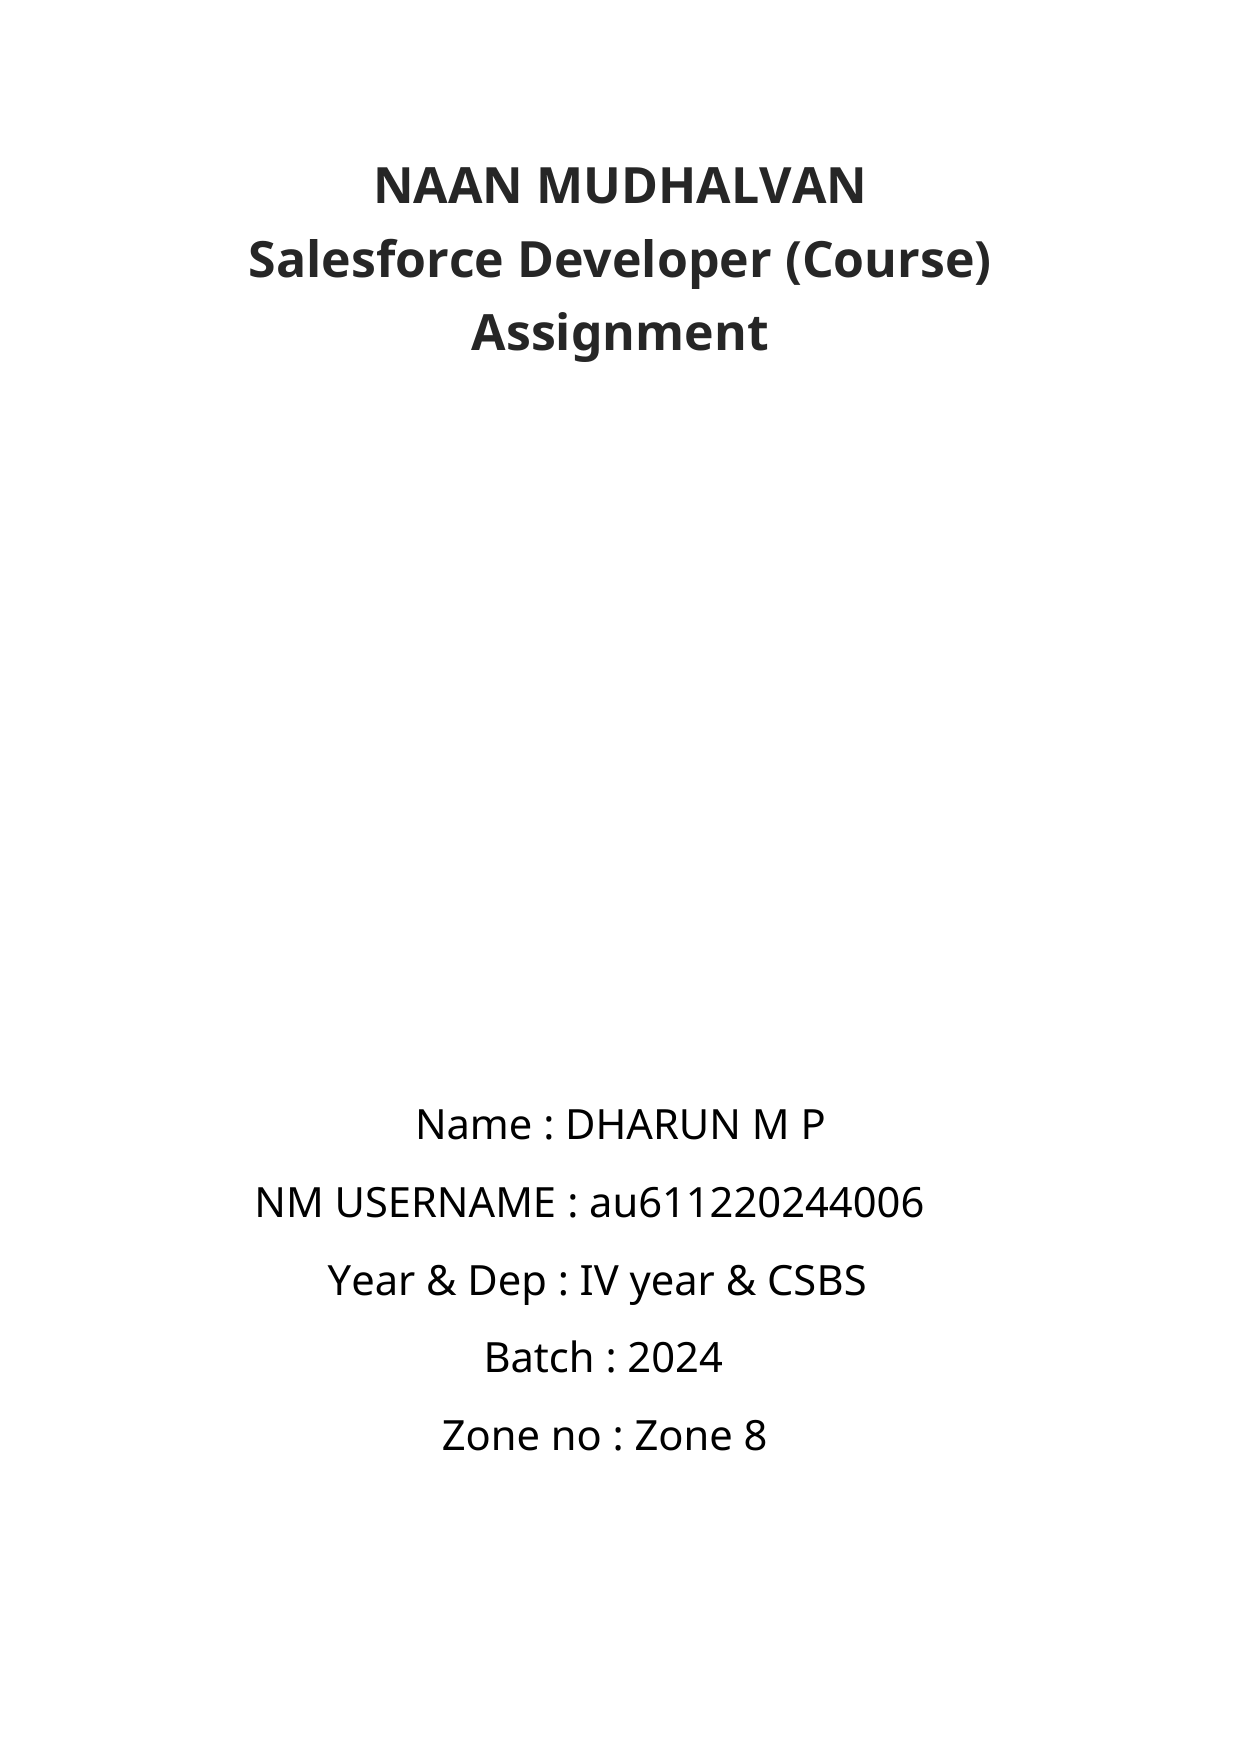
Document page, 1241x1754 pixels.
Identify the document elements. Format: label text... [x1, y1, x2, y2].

text Batch : 2024 [150, 1328, 1090, 1385]
text Name : DHARUN M P [150, 387, 1090, 1151]
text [150, 1406, 1090, 1585]
text NM USERNAME : au611220244006 [150, 1172, 1090, 1229]
text Year & Dep : IV year & CSBS [150, 1250, 1090, 1307]
text NAAN MUDHALVAN Salesforce Developer (Course) Assignment [150, 150, 1090, 365]
